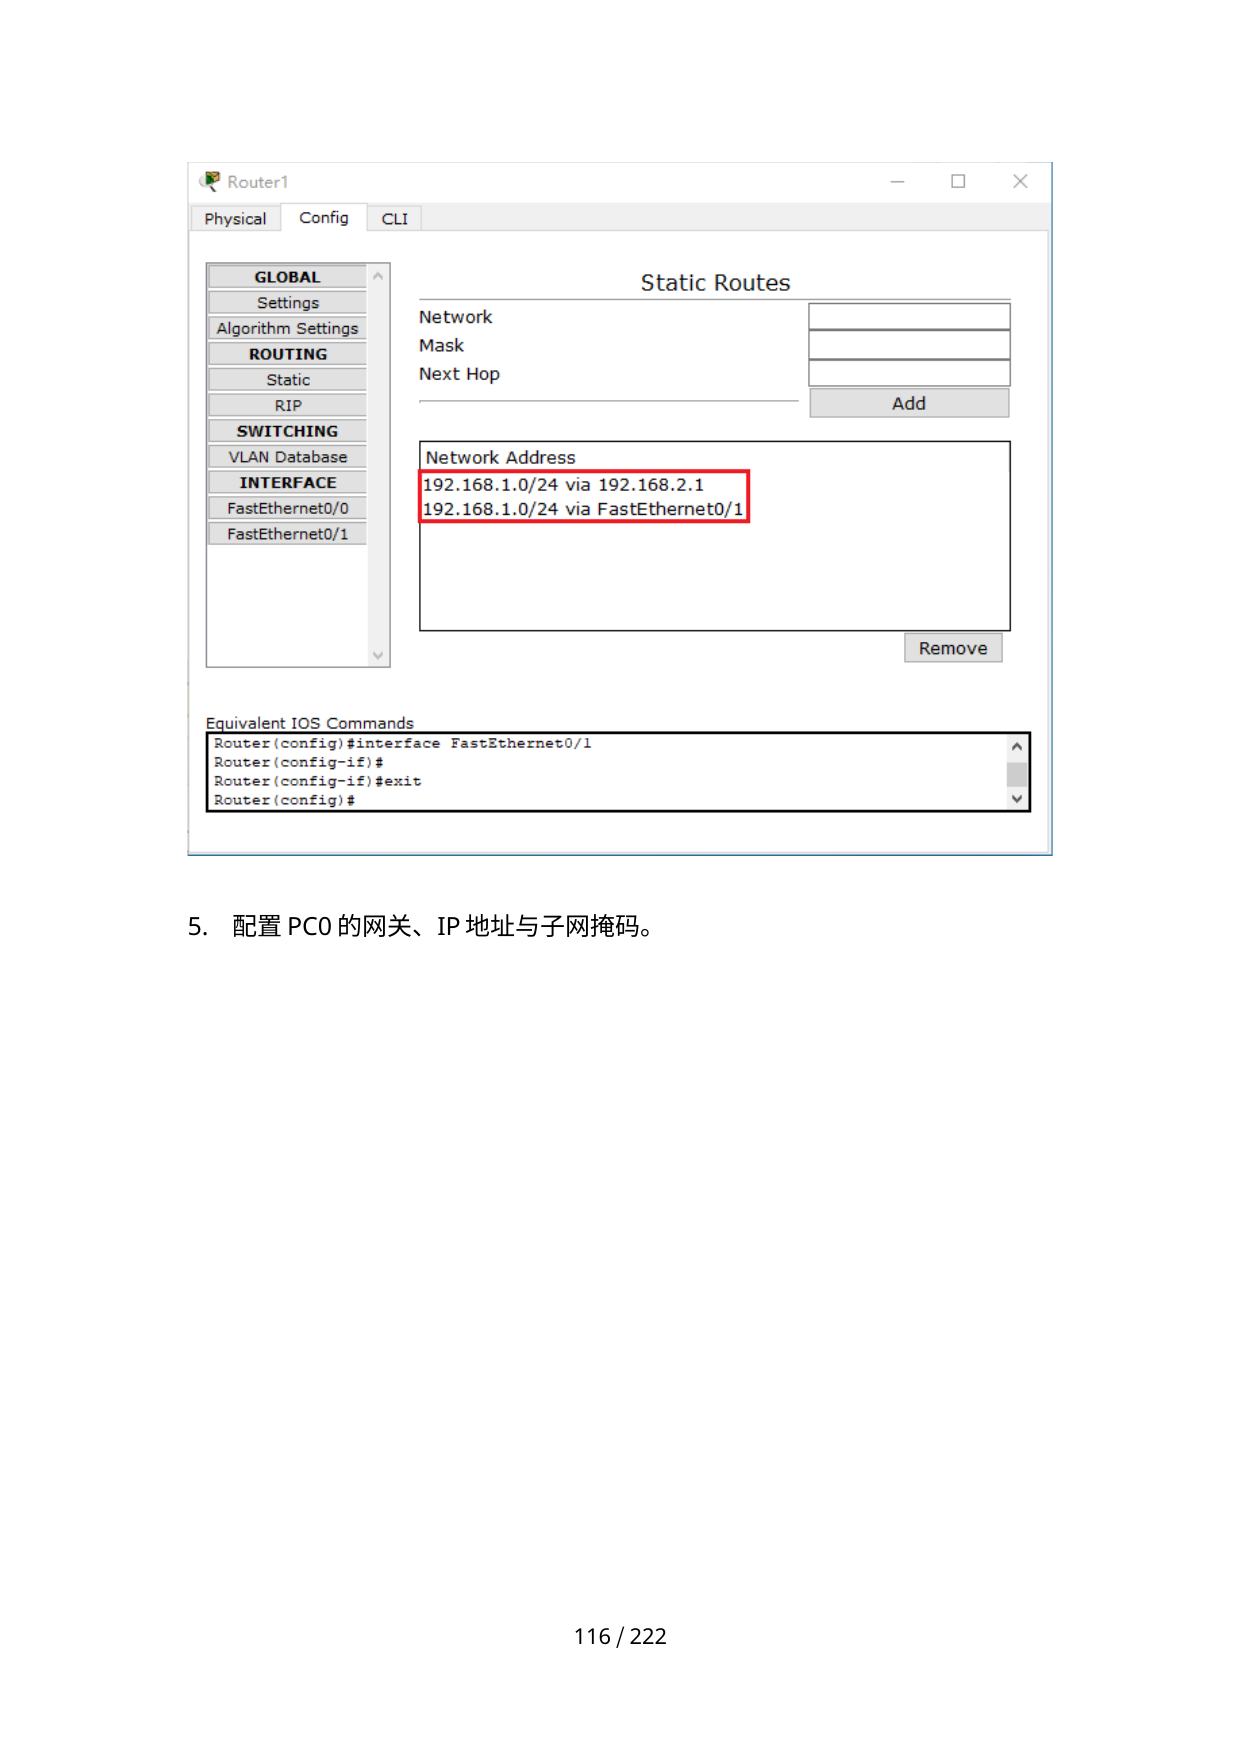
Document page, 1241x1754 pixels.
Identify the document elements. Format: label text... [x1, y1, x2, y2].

list 配置PC0的网关、IP地址与子网掩码。 [187, 892, 1053, 957]
picture [187, 162, 1053, 856]
